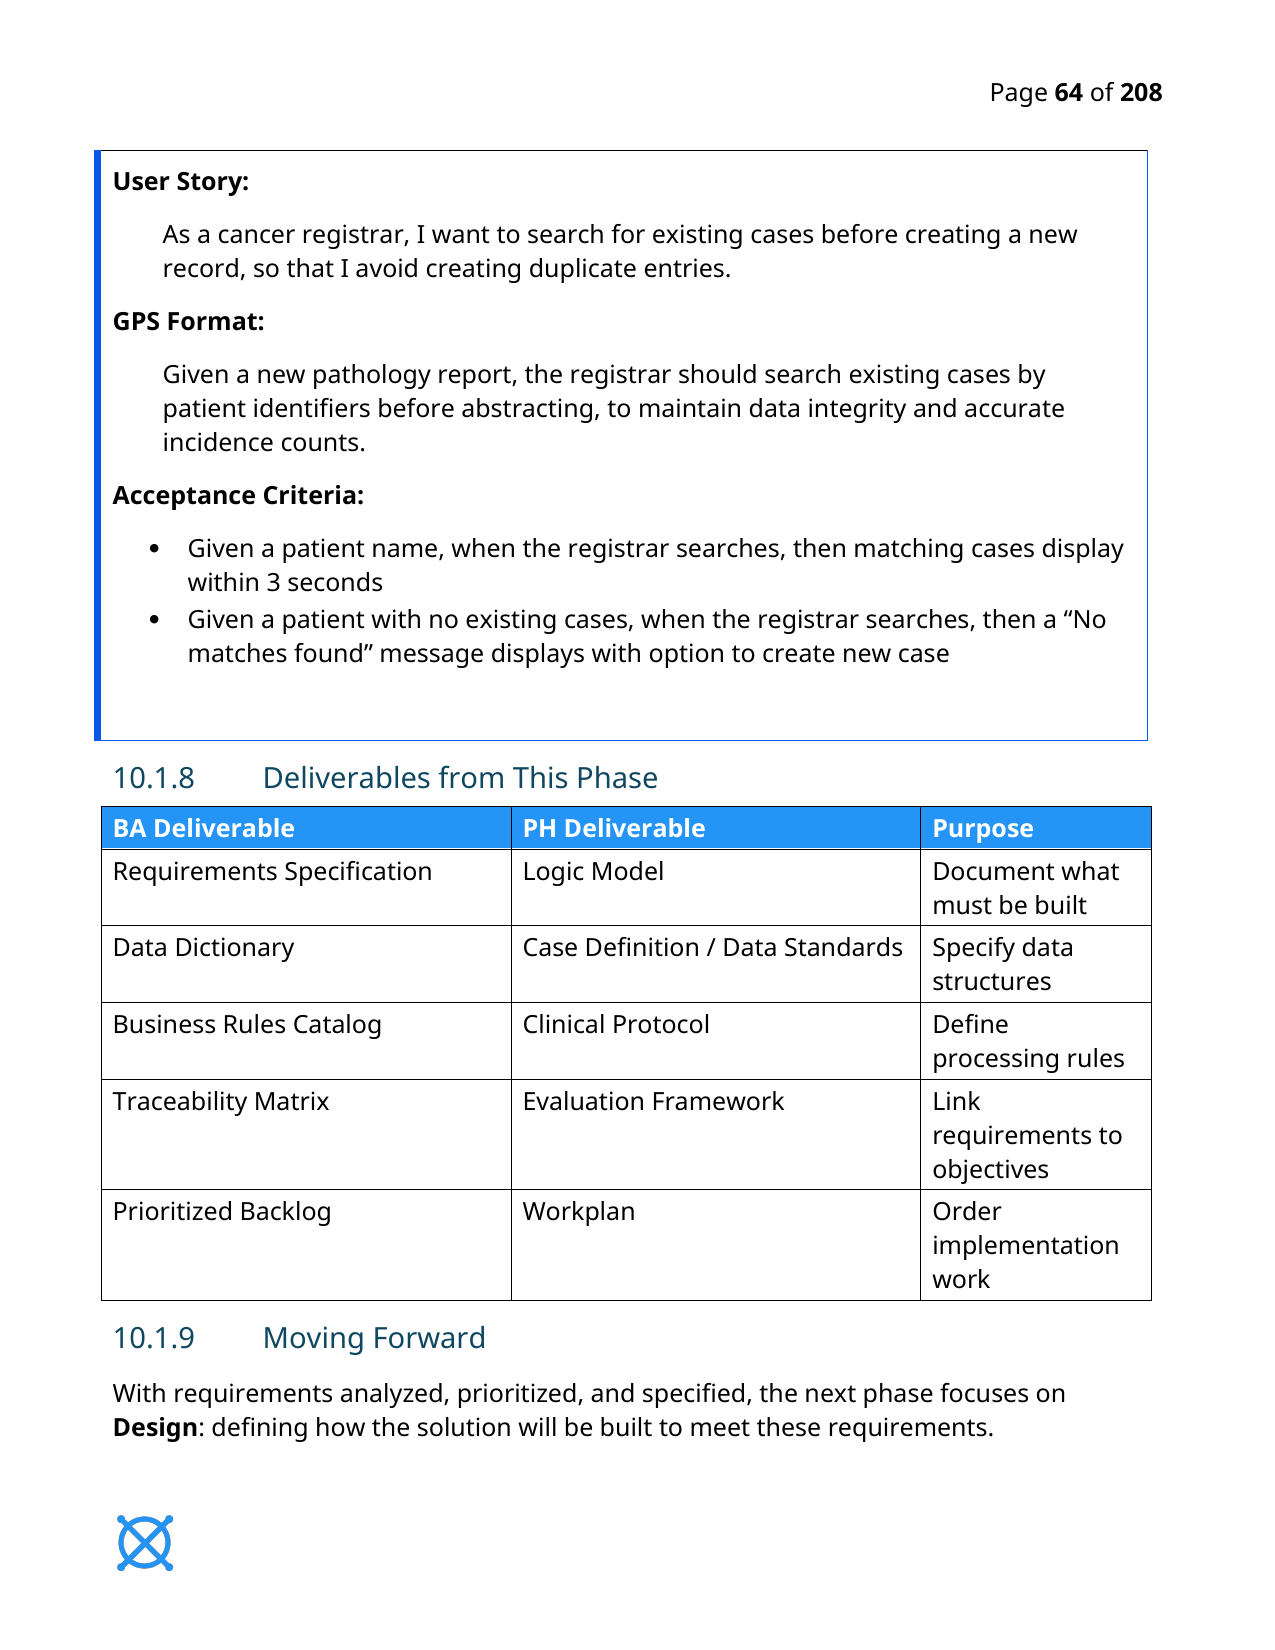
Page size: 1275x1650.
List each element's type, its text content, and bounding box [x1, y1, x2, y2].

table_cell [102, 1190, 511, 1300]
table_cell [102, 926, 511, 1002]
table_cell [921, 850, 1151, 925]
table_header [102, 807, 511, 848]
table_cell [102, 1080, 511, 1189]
subtitle Moving Forward [112, 1318, 1162, 1357]
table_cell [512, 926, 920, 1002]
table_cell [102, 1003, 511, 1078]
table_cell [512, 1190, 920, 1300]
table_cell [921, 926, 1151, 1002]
text With requirements analyzed, prioritized, and specified, the next phase focuses on Design: defining how the solution will be built to meet these requirements. [112, 1376, 1162, 1444]
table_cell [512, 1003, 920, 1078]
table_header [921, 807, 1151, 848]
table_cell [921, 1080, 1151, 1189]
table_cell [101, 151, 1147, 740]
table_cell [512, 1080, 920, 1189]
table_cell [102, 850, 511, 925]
picture [112, 1511, 177, 1575]
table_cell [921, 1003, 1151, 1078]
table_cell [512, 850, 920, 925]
subtitle Deliverables from This Phase [112, 758, 1162, 797]
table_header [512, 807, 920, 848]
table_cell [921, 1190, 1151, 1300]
